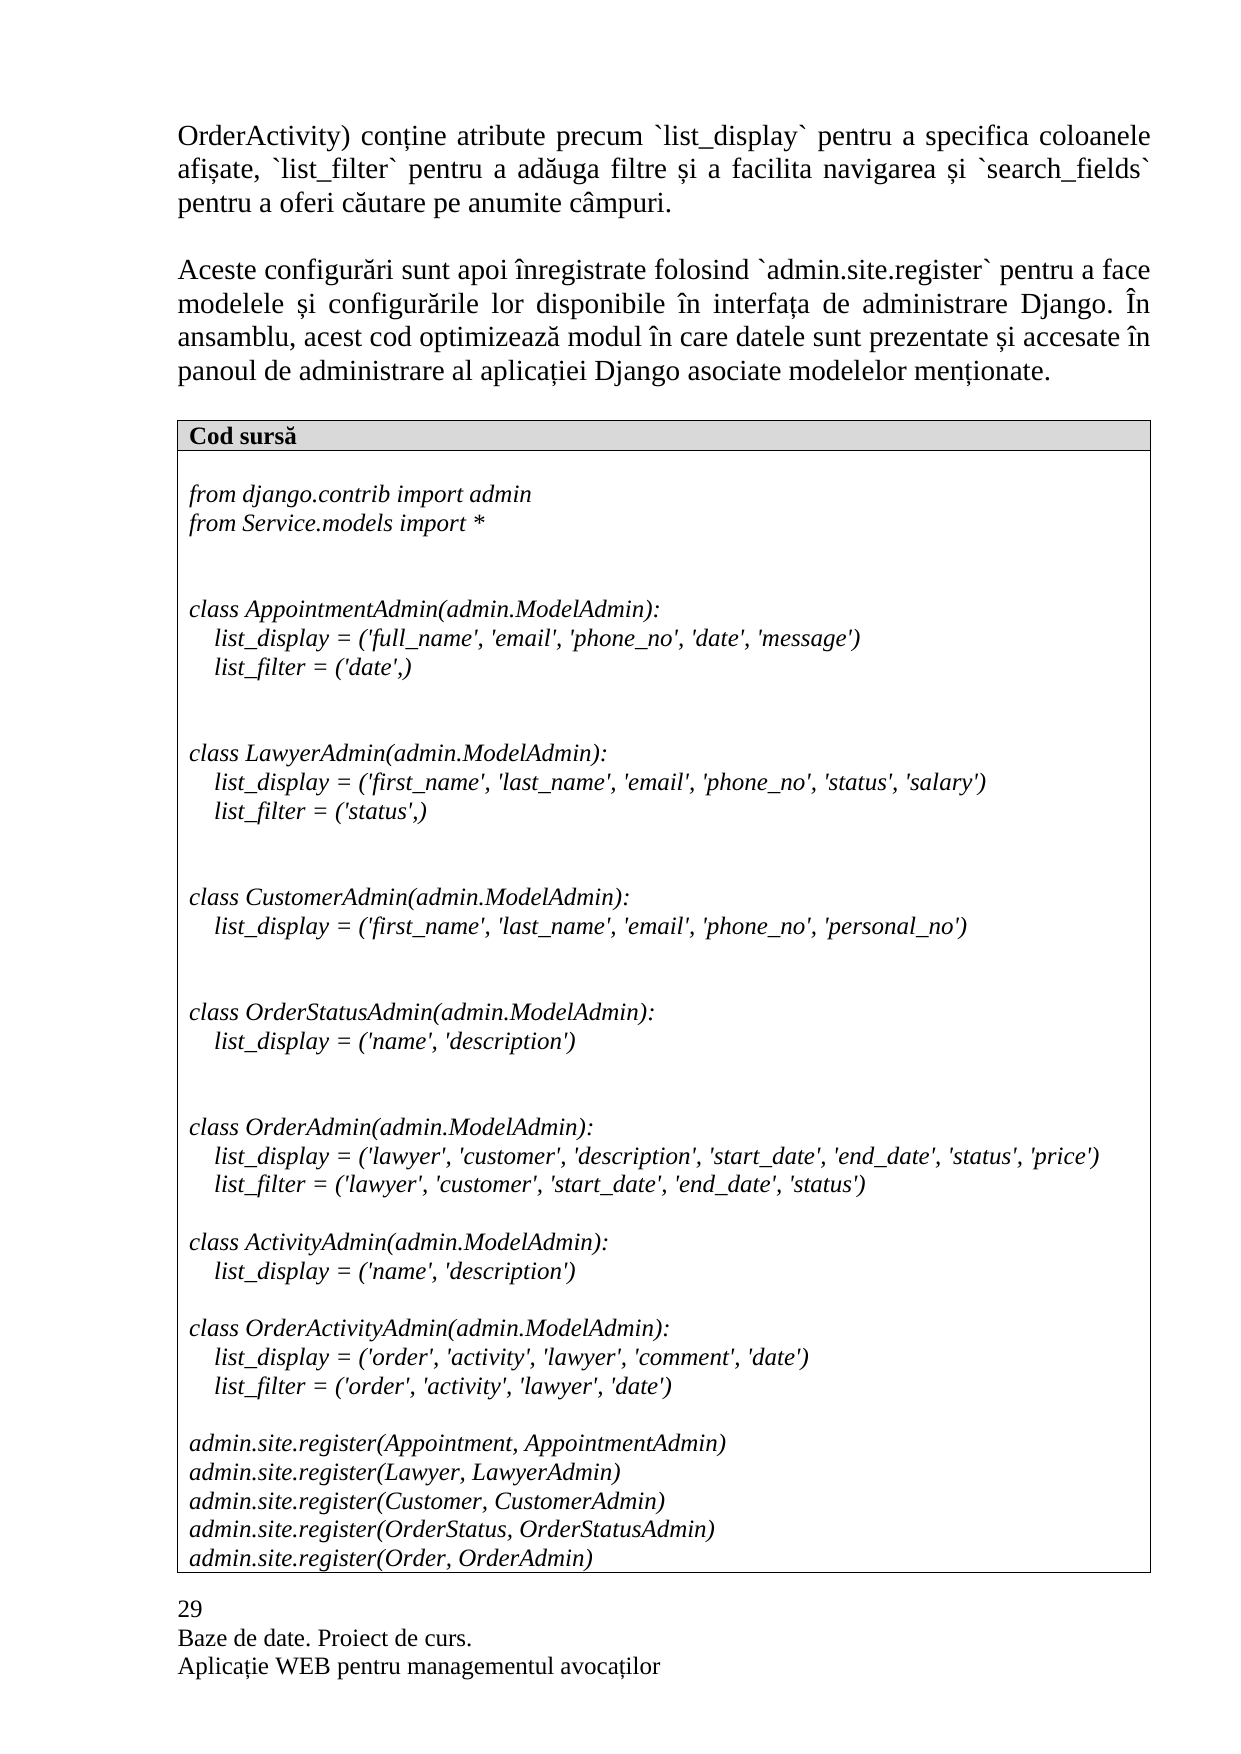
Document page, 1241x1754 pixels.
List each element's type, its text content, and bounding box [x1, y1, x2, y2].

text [177, 118, 1152, 219]
text Aceste configurări sunt apoi înregistrate folosind `admin.site.register` pentru a face modelele și configurările lor disponibile în interfața de administrare Django. În ansamblu, acest cod optimizează modul în care datele sunt prezentate și accesate în panoul de administrare al aplicației Django asociate modelelor menționate. [177, 252, 1152, 386]
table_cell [178, 451, 1150, 1572]
table_header Cod sursă [178, 421, 1150, 450]
